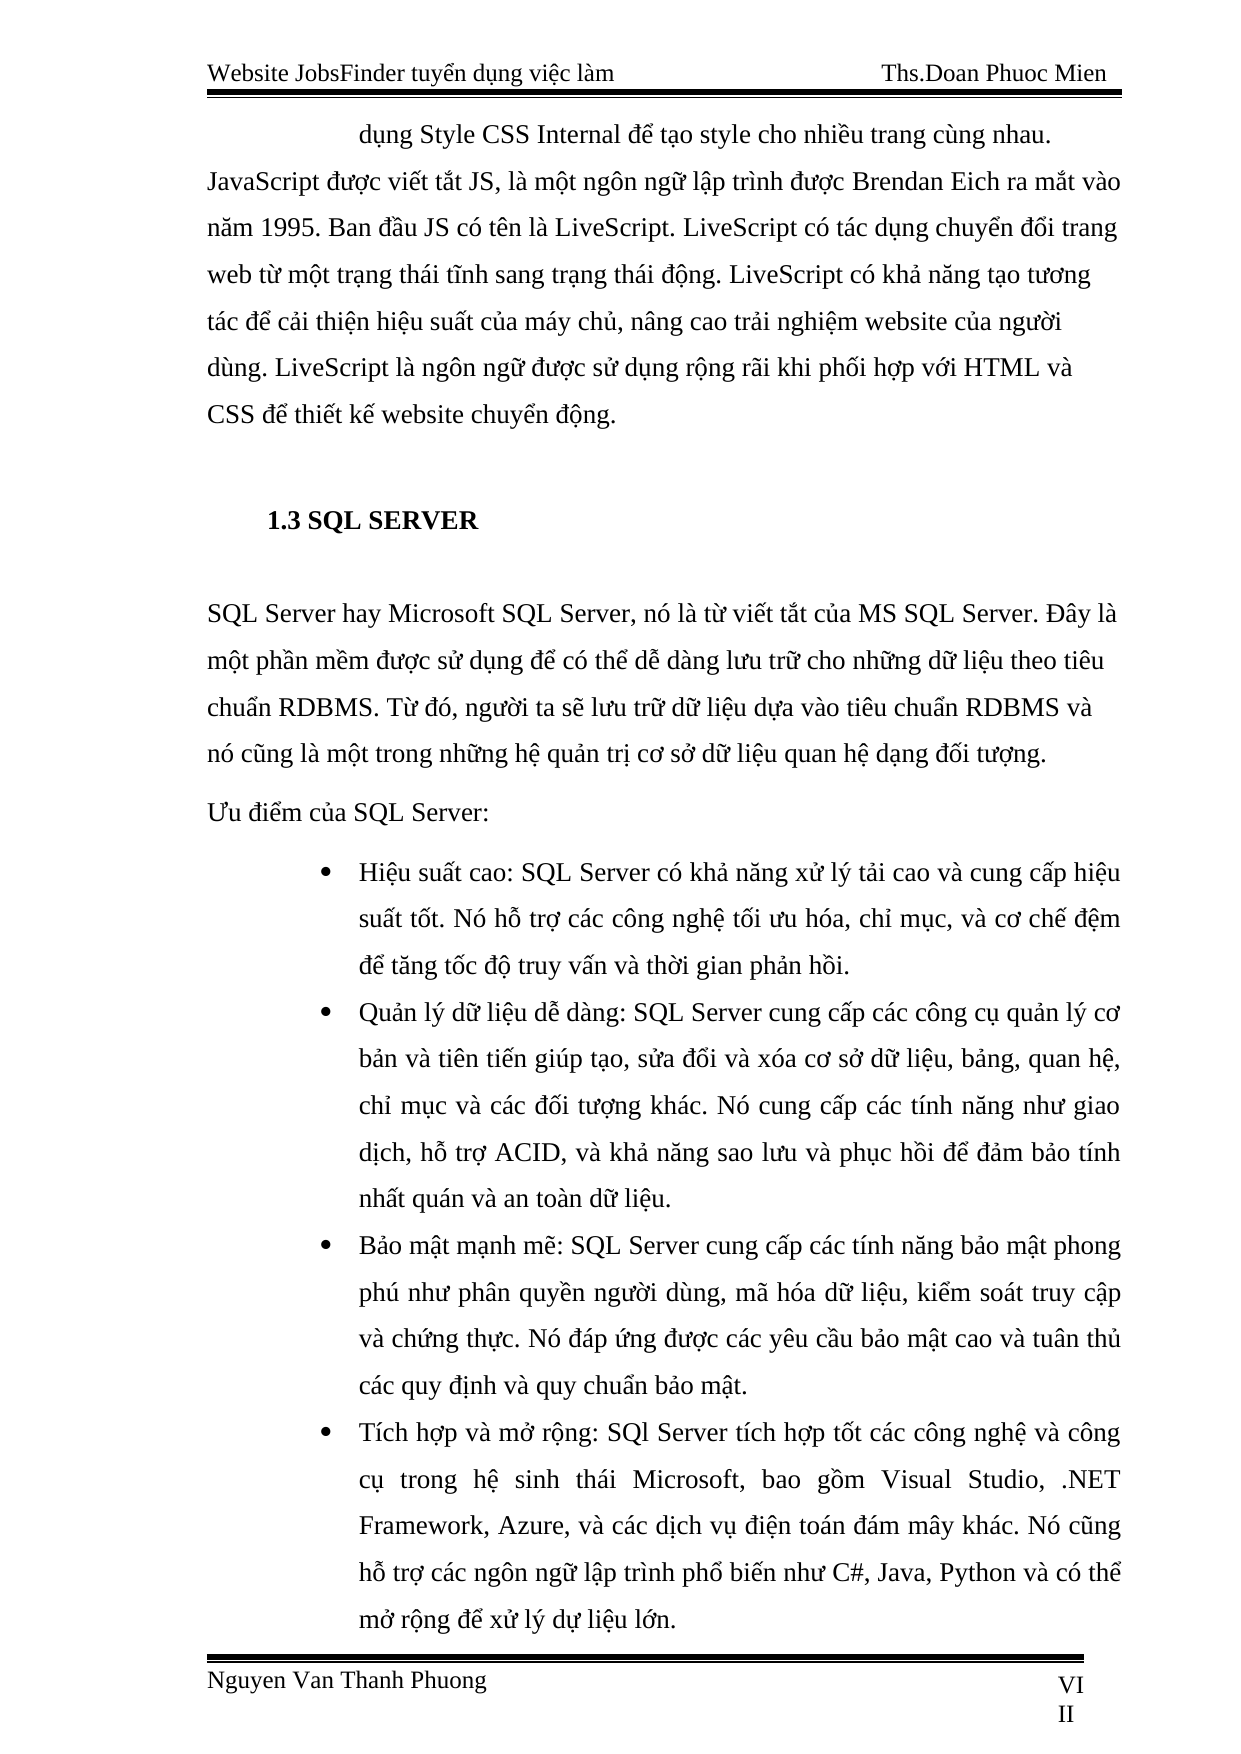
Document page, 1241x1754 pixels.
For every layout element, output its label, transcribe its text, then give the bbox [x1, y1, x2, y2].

list Tích hợp và mở rộng: SQl Server tích hợp tốt các công nghệ và công cụ trong hệ sinh thái Microsoft, bao gồm Visual Studio, .NET Framework, Azure, và các dịch vụ điện toán đám mây khác. Nó cũng hỗ trợ các ngôn ngữ lập trình phổ biến như C#, Java, Python và có thể mở rộng để xử lý dự liệu lớn. [321, 1416, 1122, 1634]
text SQL Server hay Microsoft SQL Server, nó là từ viết tắt của MS SQL Server. Đây là một phần mềm được sử dụng để có thể dễ dàng lưu trữ cho những dữ liệu theo tiêu chuẩn RDBMS. Từ đó, người ta sẽ lưu trữ dữ liệu dựa vào tiêu chuẩn RDBMS và nó cũng là một trong những hệ quản trị cơ sở dữ liệu quan hệ dạng đối tượng. [207, 597, 1122, 768]
text Ưu điểm của SQL Server: [207, 796, 1122, 828]
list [321, 118, 1122, 149]
text JavaScript được viết tắt JS, là một ngôn ngữ lập trình được Brendan Eich ra mắt vào năm 1995. Ban đầu JS có tên là LiveScript. LiveScript có tác dụng chuyển đổi trang web từ một trạng thái tĩnh sang trạng thái động. LiveScript có khả năng tạo tương tác để cải thiện hiệu suất của máy chủ, nâng cao trải nghiệm website của người dùng. LiveScript là ngôn ngữ được sử dụng rộng rãi khi phối hợp với HTML và CSS để thiết kế website chuyển động. [207, 165, 1122, 429]
list Bảo mật mạnh mẽ: SQL Server cung cấp các tính năng bảo mật phong phú như phân quyền người dùng, mã hóa dữ liệu, kiểm soát truy cập và chứng thực. Nó đáp ứng được các yêu cầu bảo mật cao và tuân thủ các quy định và quy chuẩn bảo mật. [321, 1229, 1122, 1400]
list Quản lý dữ liệu dễ dàng: SQL Server cung cấp các công cụ quản lý cơ bản và tiên tiến giúp tạo, sửa đổi và xóa cơ sở dữ liệu, bảng, quan hệ, chỉ mục và các đối tượng khác. Nó cung cấp các tính năng như giao dịch, hỗ trợ ACID, và khả năng sao lưu và phục hồi để đảm bảo tính nhất quán và an toàn dữ liệu. [321, 996, 1122, 1214]
subtitle 1.3 SQL SERVER [267, 504, 1122, 535]
list Hiệu suất cao: SQL Server có khả năng xử lý tải cao và cung cấp hiệu suất tốt. Nó hỗ trợ các công nghệ tối ưu hóa, chỉ mục, và cơ chế đệm để tăng tốc độ truy vấn và thời gian phản hồi. [321, 856, 1122, 980]
